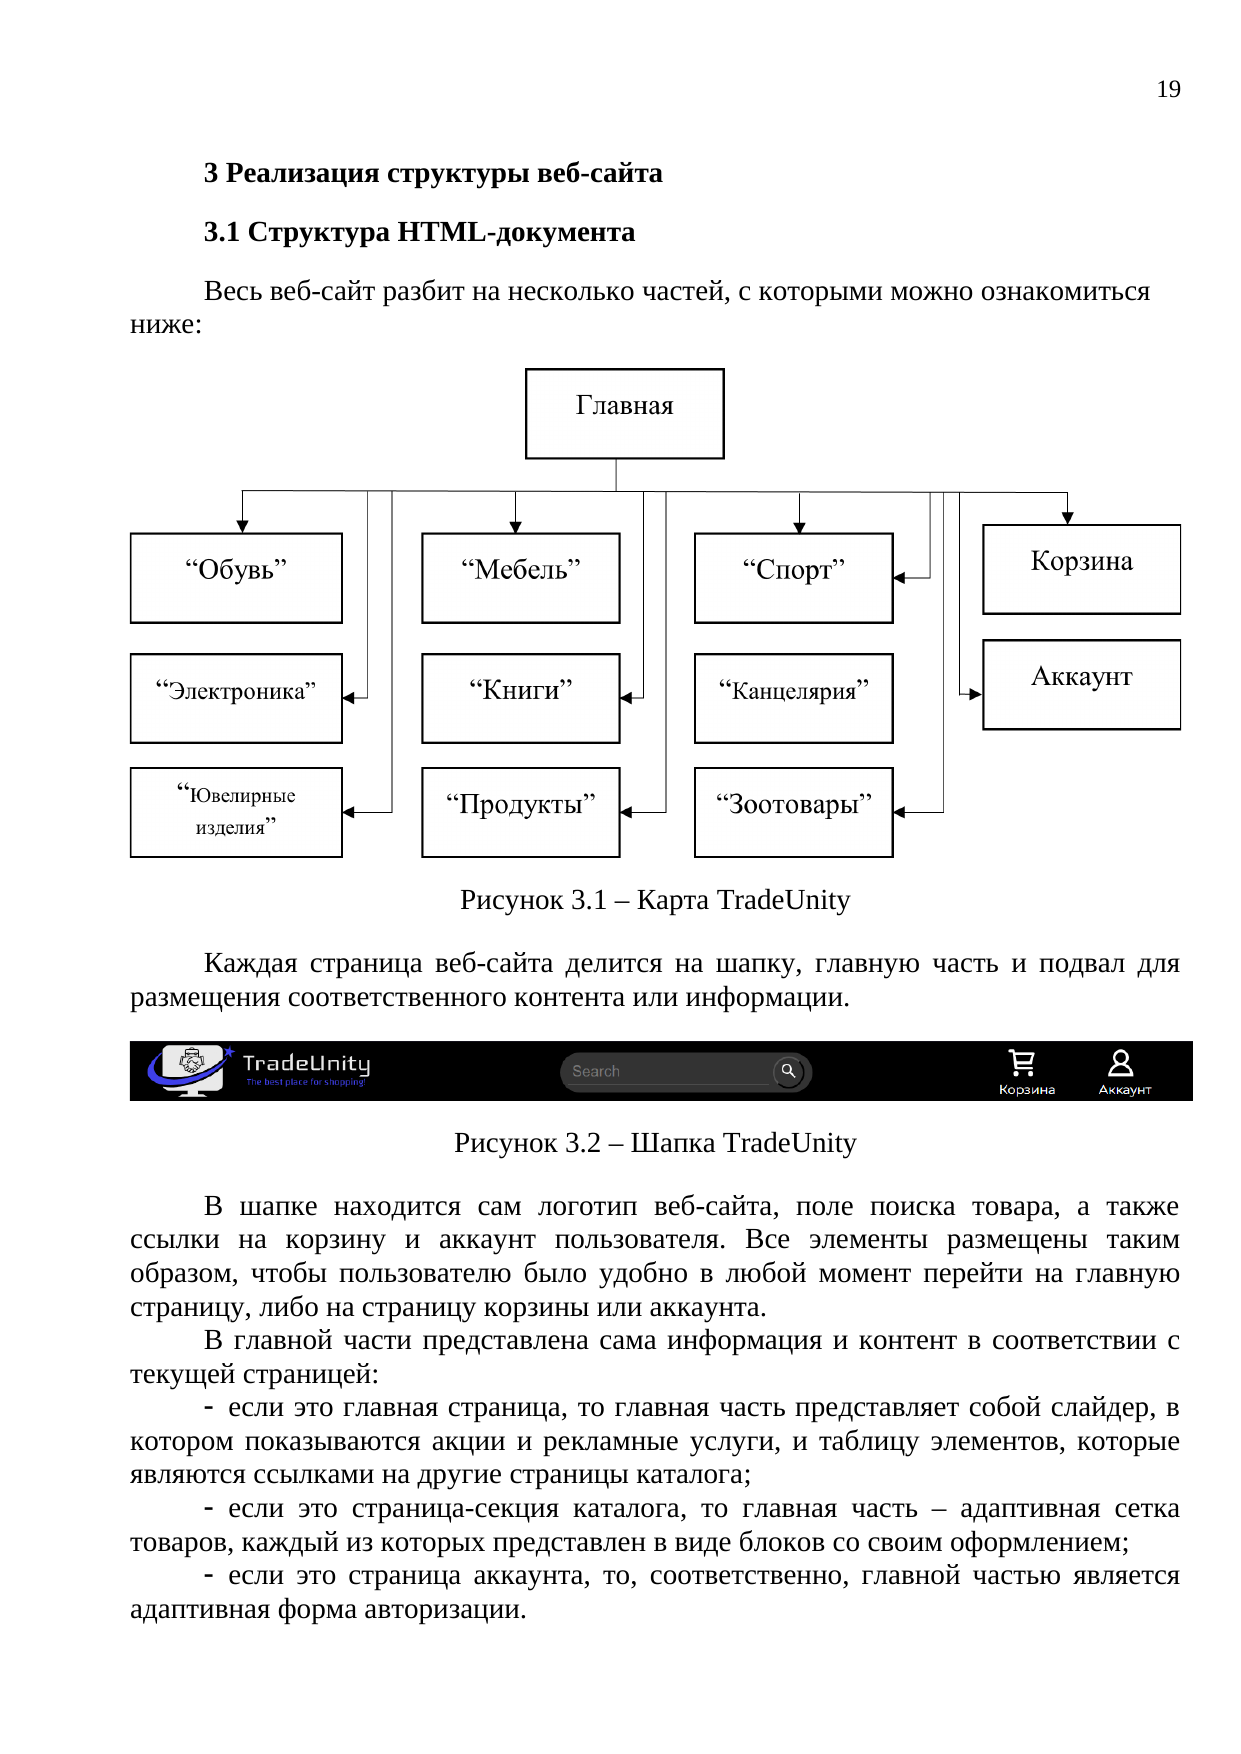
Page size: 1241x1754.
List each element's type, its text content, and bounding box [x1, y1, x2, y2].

list если это страница аккаунта, то, соответственно, главной частью является адаптивная форма авторизации. [130, 1557, 1181, 1624]
picture [129, 368, 1182, 858]
list если это главная страница, то главная часть представляет собой слайдер, в котором показываются акции и рекламные услуги, и таблицу элементов, которые являются ссылками на другие страницы каталога; [130, 1389, 1181, 1490]
subtitle Структура HTML-документа [204, 214, 1181, 248]
picture [129, 1041, 1193, 1101]
list если это страница-секция каталога, то главная часть – адаптивная сетка товаров, каждый из которых представлен в виде блоков со своим оформлением; [130, 1490, 1181, 1557]
text Рисунок 3.1 – Карта TradeUnity [130, 882, 1181, 916]
text Рисунок 3.2 – Шапка TradeUnity [130, 1125, 1181, 1159]
subtitle Реализация структуры веб-сайта [204, 156, 1181, 189]
text В главной части представлена сама информация и контент в соответствии с текущей страницей: [130, 1322, 1181, 1389]
text В шапке находится сам логотип веб-сайта, поле поиска товара, а также ссылки на корзину и аккаунт пользователя. Все элементы размещены таким образом, чтобы пользователю было удобно в любой момент перейти на главную страницу, либо на страницу корзины или аккаунта. [130, 1188, 1181, 1322]
text Каждая страница веб-сайта делится на шапку, главную часть и подвал для размещения соответственного контента или информации. [130, 945, 1181, 1012]
text Весь веб-сайт разбит на несколько частей, с которыми можно ознакомиться ниже: [130, 273, 1181, 340]
